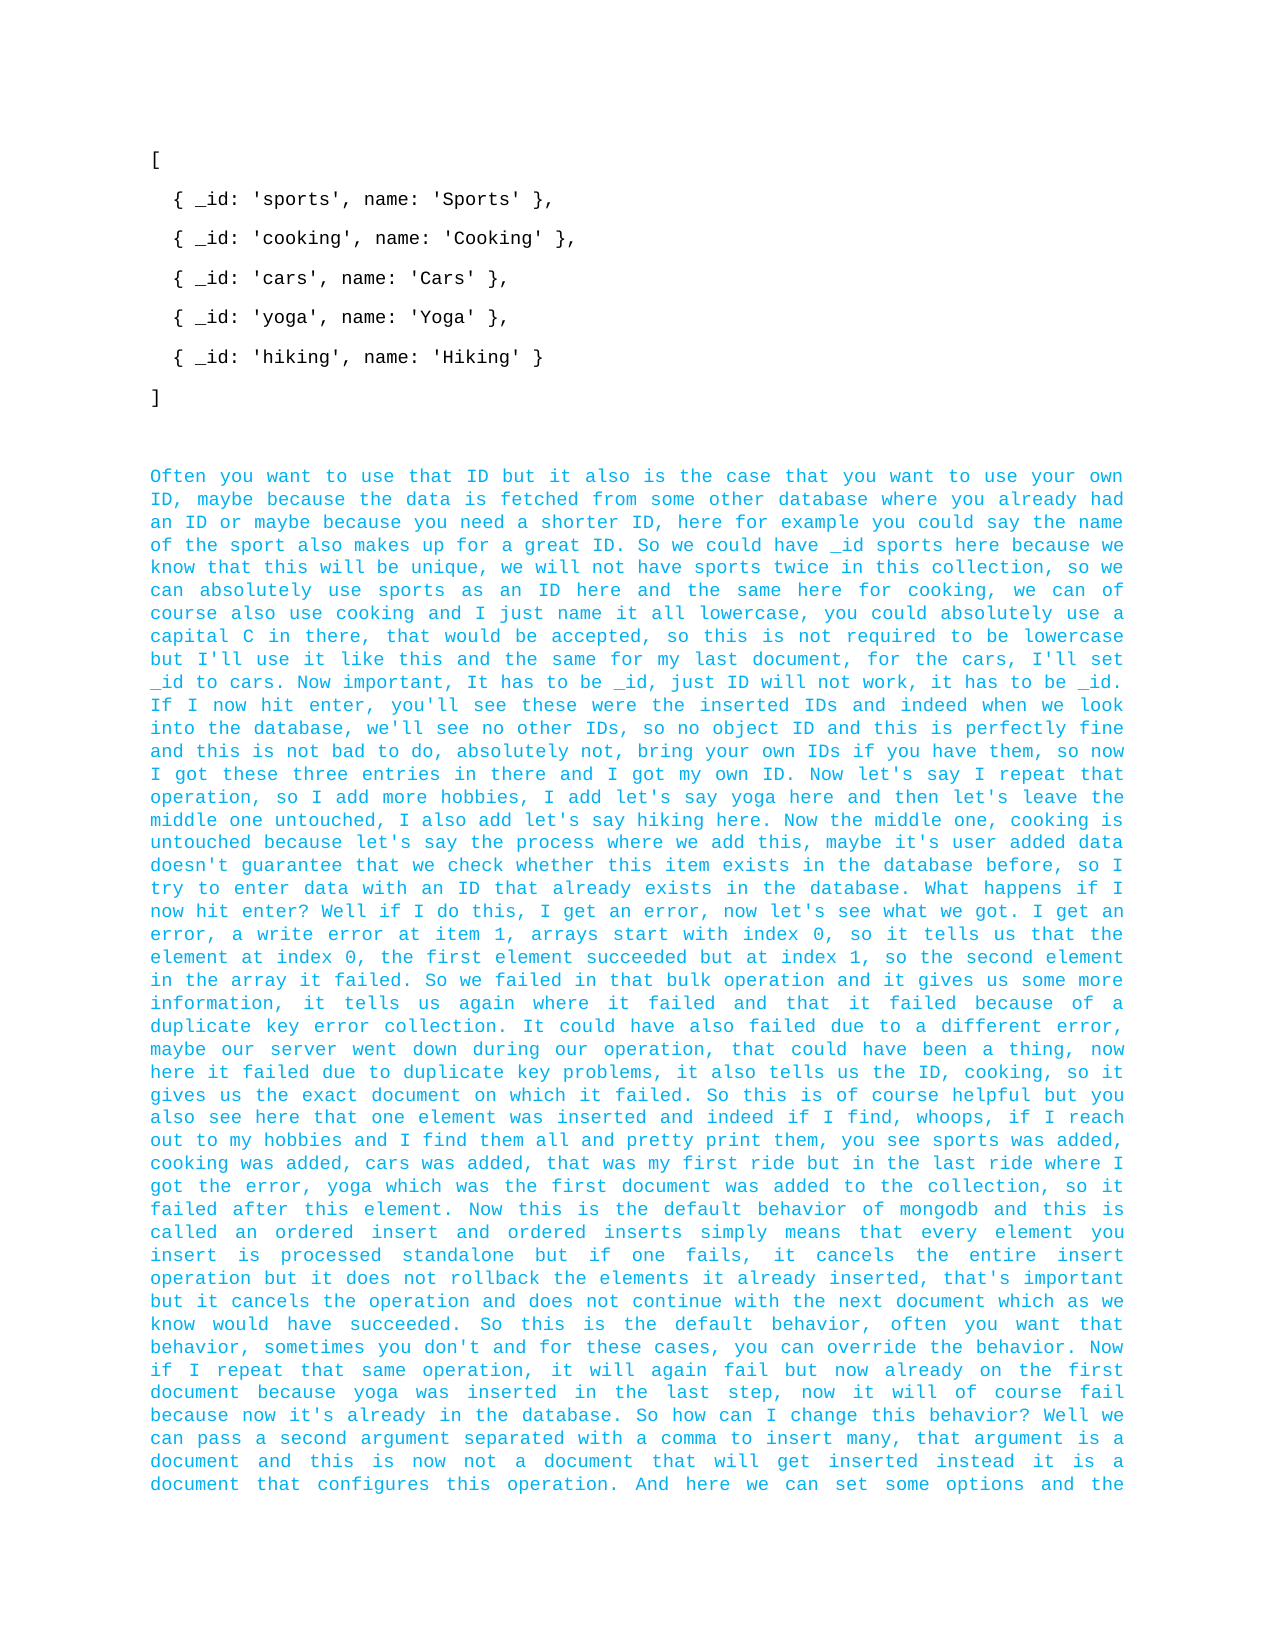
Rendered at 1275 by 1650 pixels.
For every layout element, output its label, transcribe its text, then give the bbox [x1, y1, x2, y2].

picture [469, 1388, 474, 1396]
picture [437, 930, 442, 938]
picture [885, 976, 890, 984]
picture [773, 1022, 778, 1030]
picture [197, 1022, 202, 1030]
picture [603, 1366, 608, 1374]
picture [627, 678, 632, 686]
picture [242, 999, 247, 1007]
picture [456, 770, 461, 778]
picture [885, 1343, 890, 1351]
picture [585, 1320, 590, 1328]
picture [551, 472, 556, 480]
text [150, 467, 1125, 1496]
picture [465, 1022, 470, 1030]
text { _id: 'cooking', name: 'Cooking' }, [150, 229, 1125, 250]
picture [322, 1343, 327, 1351]
picture [270, 632, 275, 640]
picture [710, 1251, 715, 1259]
picture [748, 1297, 753, 1305]
text [ [150, 150, 1125, 171]
picture [254, 747, 259, 755]
text { _id: 'yoga', name: 'Yoga' }, [150, 308, 1125, 329]
text { _id: 'sports', name: 'Sports' }, [150, 189, 1125, 211]
picture [152, 999, 157, 1007]
picture [728, 884, 733, 892]
picture [831, 1274, 836, 1282]
picture [274, 701, 279, 709]
picture [793, 976, 798, 984]
picture [1059, 1251, 1064, 1259]
picture [553, 1366, 558, 1374]
picture [152, 724, 157, 732]
picture [931, 976, 936, 984]
picture [291, 1411, 296, 1419]
picture [542, 1205, 547, 1213]
picture [1034, 1343, 1039, 1351]
picture [764, 632, 769, 640]
picture [650, 816, 655, 824]
picture [220, 747, 225, 755]
picture [152, 1251, 157, 1259]
picture [673, 1045, 678, 1053]
picture [450, 1068, 455, 1076]
picture [519, 976, 524, 984]
picture [854, 1159, 859, 1167]
picture [1104, 1388, 1109, 1396]
text { _id: 'cars', name: 'Cars' }, [150, 269, 1125, 290]
picture [938, 1457, 943, 1465]
picture [1078, 884, 1083, 892]
picture [374, 1457, 379, 1465]
picture [152, 976, 157, 984]
picture [893, 632, 898, 640]
picture [209, 907, 214, 915]
picture [501, 609, 507, 619]
text { _id: 'hiking', name: 'Hiking' } [150, 348, 1125, 369]
picture [1091, 678, 1096, 686]
picture [1104, 1205, 1109, 1213]
picture [730, 1136, 735, 1144]
picture [197, 1159, 202, 1167]
text ] [150, 387, 1125, 409]
picture [152, 1366, 157, 1374]
picture [748, 1366, 753, 1374]
